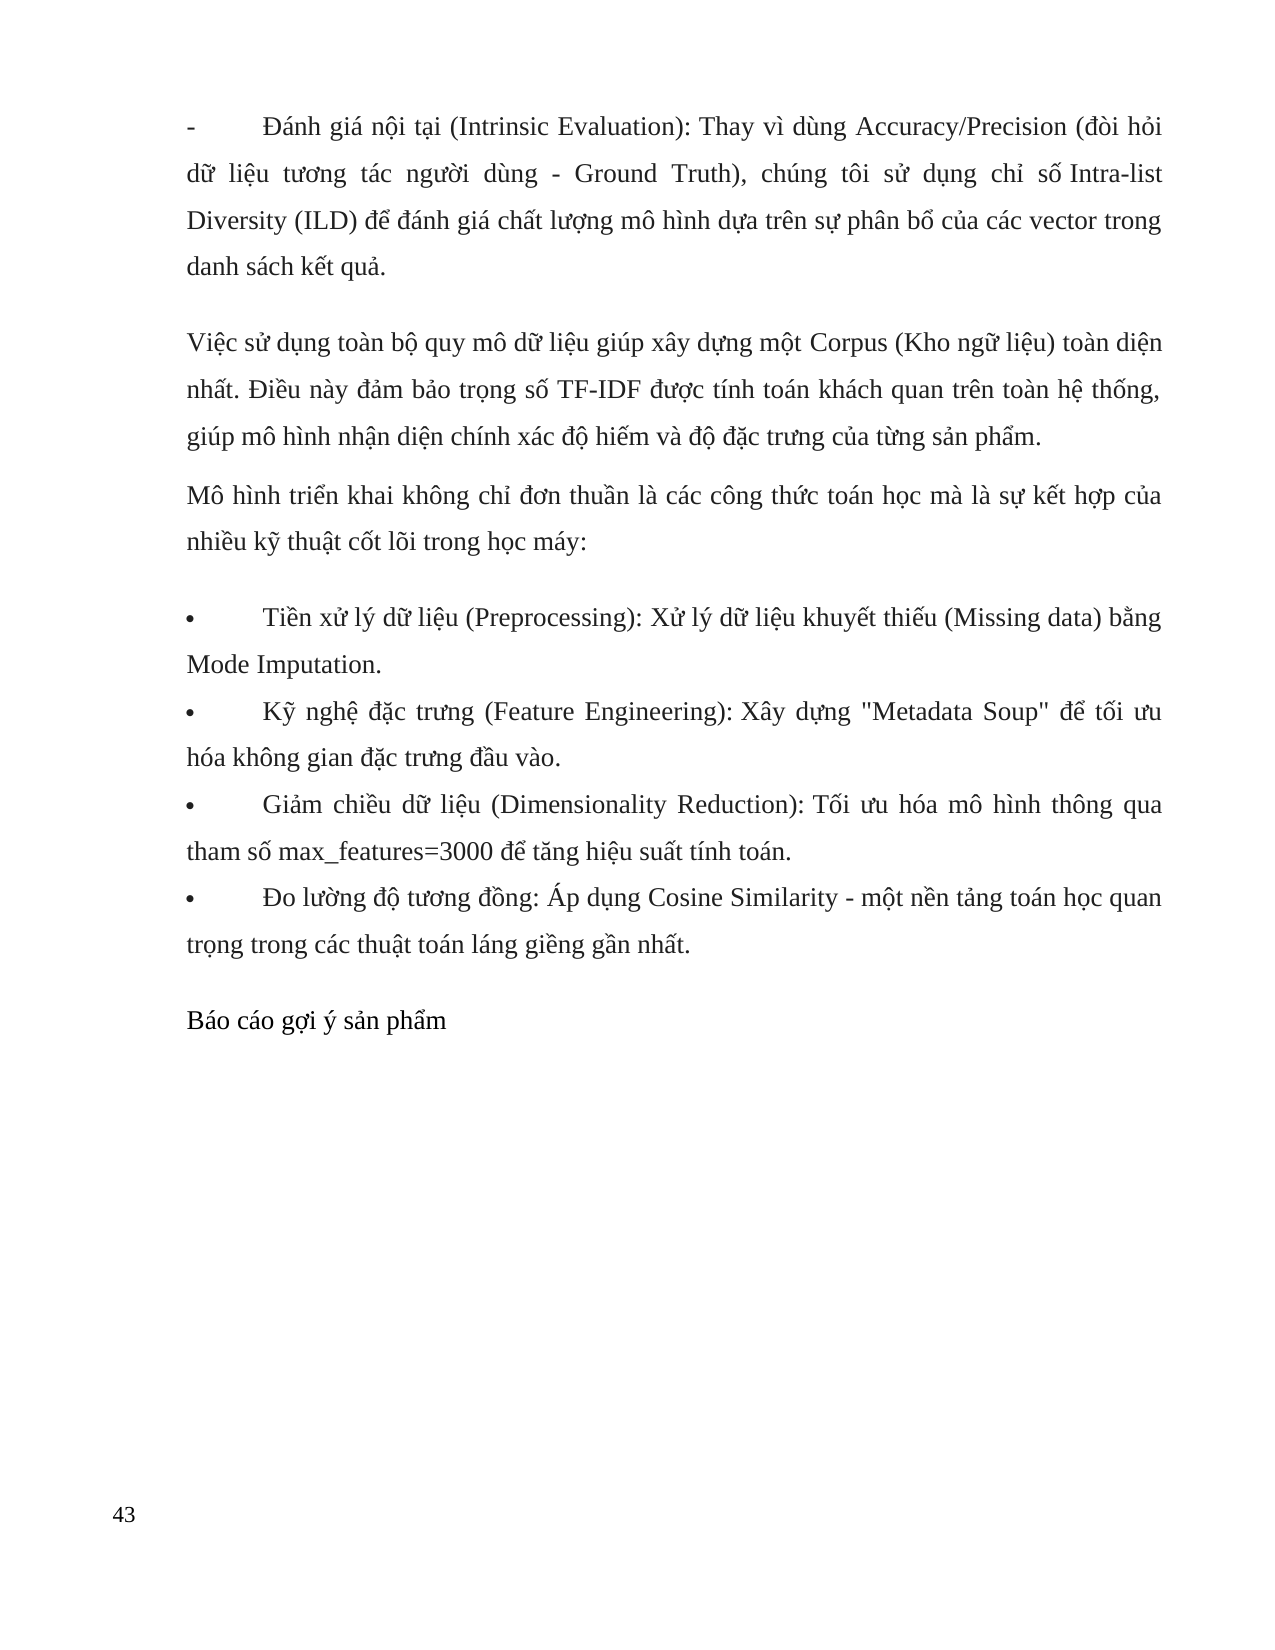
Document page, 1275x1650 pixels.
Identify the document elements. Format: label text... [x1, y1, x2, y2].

text Mô hình triển khai không chỉ đơn thuần là các công thức toán học mà là sự kết hợp của nhiều kỹ thuật cốt lõi trong học máy: [186, 479, 1162, 557]
list Kỹ nghệ đặc trưng (Feature Engineering): Xây dựng "Metadata Soup" để tối ưu hóa không gian đặc trưng đầu vào. [186, 694, 1162, 772]
list Tiền xử lý dữ liệu (Preprocessing): Xử lý dữ liệu khuyết thiếu (Missing data) bằng Mode Imputation. [186, 601, 1162, 679]
list Đo lường độ tương đồng: Áp dụng Cosine Similarity - một nền tảng toán học quan trọng trong các thuật toán láng giềng gần nhất. [186, 881, 1162, 959]
text Việc sử dụng toàn bộ quy mô dữ liệu giúp xây dựng một Corpus (Kho ngữ liệu) toàn diện nhất. Điều này đảm bảo trọng số TF-IDF được tính toán khách quan trên toàn hệ thống, giúp mô hình nhận diện chính xác độ hiếm và độ đặc trưng của từng sản phẩm. [186, 326, 1162, 451]
list Giảm chiều dữ liệu (Dimensionality Reduction): Tối ưu hóa mô hình thông qua tham số max_features=3000 để tăng hiệu suất tính toán. [186, 788, 1162, 866]
list Đánh giá nội tại (Intrinsic Evaluation): Thay vì dùng Accuracy/Precision (đòi hỏi dữ liệu tương tác người dùng - Ground Truth), chúng tôi sử dụng chỉ số Intra-list Diversity (ILD) để đánh giá chất lượng mô hình dựa trên sự phân bổ của các vector trong danh sách kết quả. [186, 110, 1162, 282]
text Báo cáo gợi ý sản phẩm [186, 1004, 1162, 1035]
